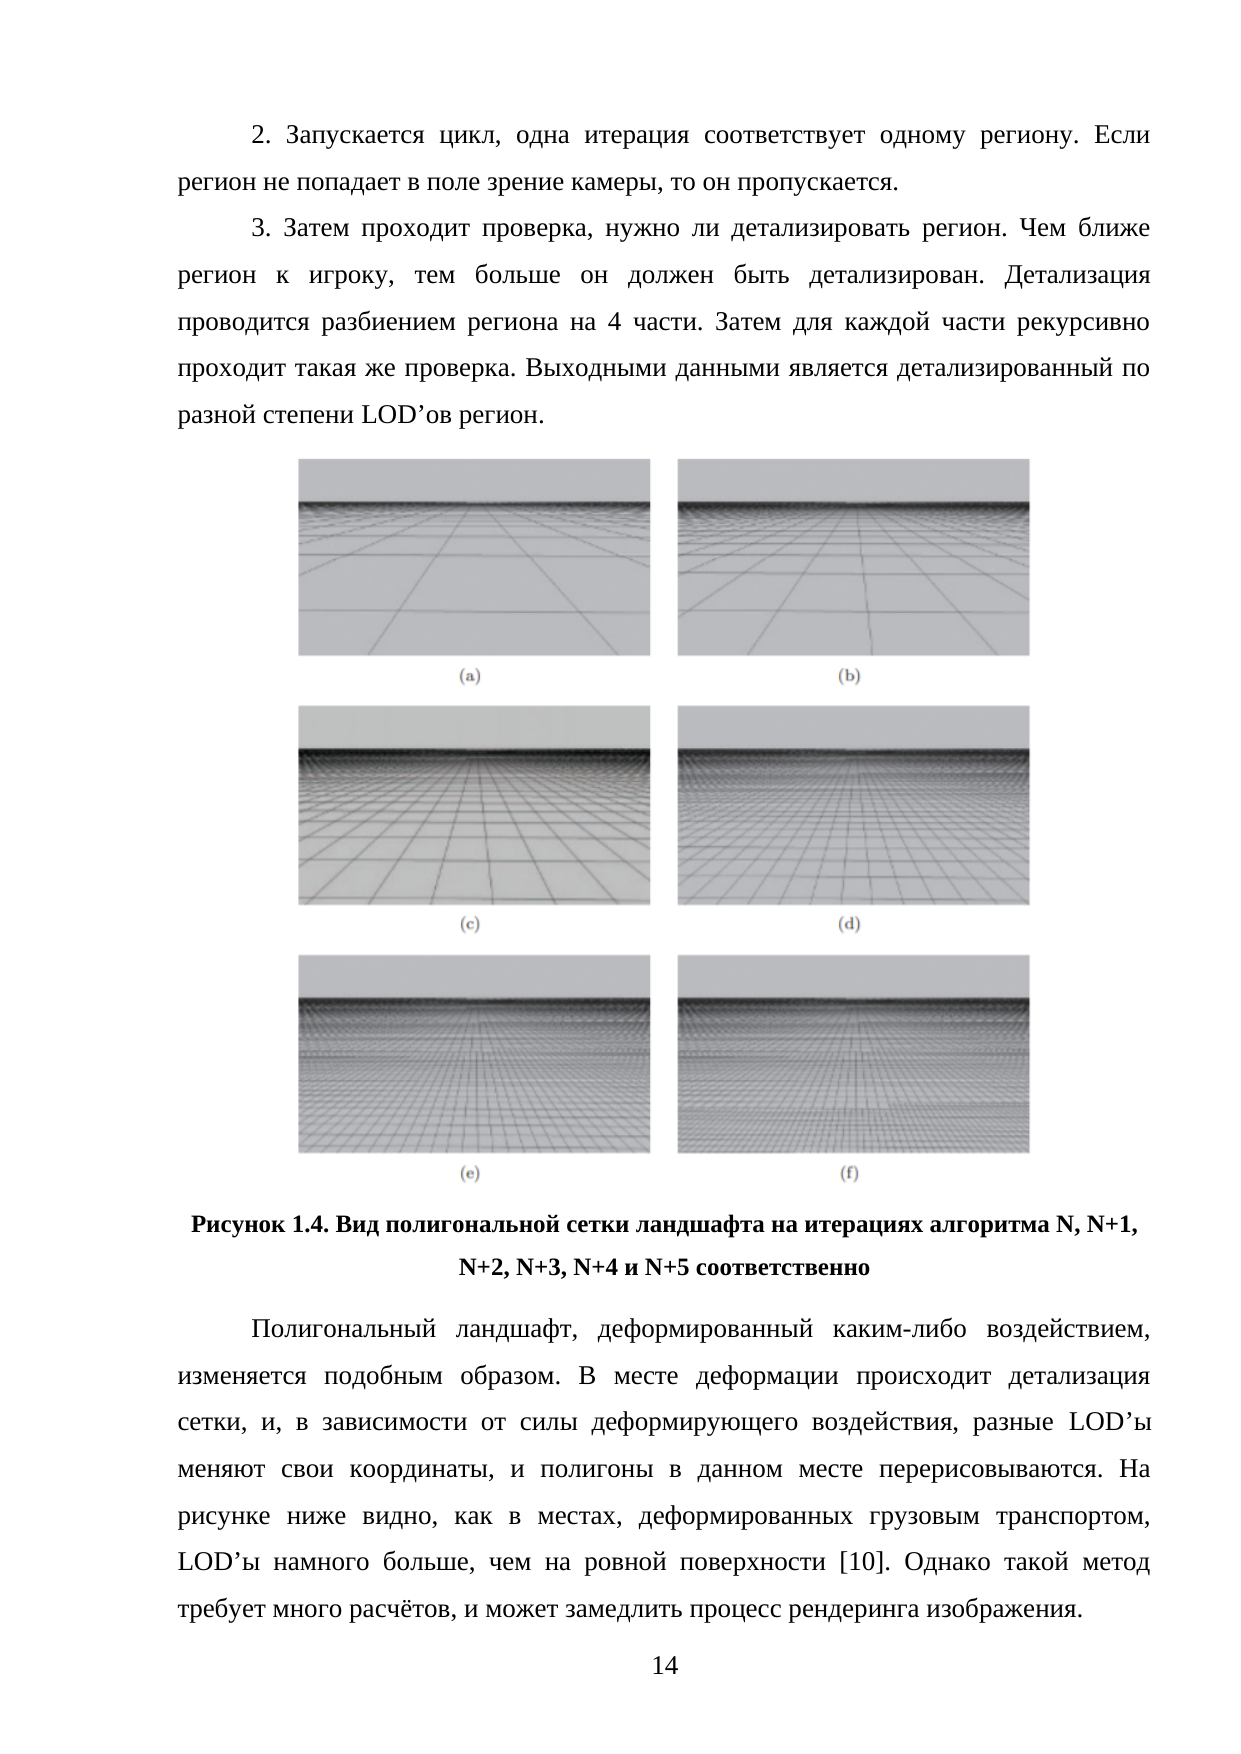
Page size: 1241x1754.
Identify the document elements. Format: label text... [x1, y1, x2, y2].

text 2. Запускается цикл, одна итерация соответствует одному региону. Если регион не попадает в поле зрение камеры, то он пропускается. [177, 118, 1152, 196]
picture [286, 444, 1042, 1194]
text 3. Затем проходит проверка, нужно ли детализировать регион. Чем ближе регион к игроку, тем больше он должен быть детализирован. Детализация проводится разбиением региона на 4 части. Затем для каждой части рекурсивно проходит такая же проверка. Выходными данными является детализированный по разной степени LOD’ов регион. [177, 211, 1152, 429]
text Рисунок 1.4. Вид полигональной сетки ландшафта на итерациях алгоритма N, N+1, N+2, N+3, N+4 и N+5 соответственно [177, 1209, 1152, 1281]
text Полигональный ландшафт, деформированный каким-либо воздействием, изменяется подобным образом. В месте деформации происходит детализация сетки, и, в зависимости от силы деформирующего воздействия, разные LOD’ы меняют свои координаты, и полигоны в данном месте перерисовываются. На рисунке ниже видно, как в местах, деформированных грузовым транспортом, LOD’ы намного больше, чем на ровной поверхности [10]. Однако такой метод требует много расчётов, и может замедлить процесс рендеринга изображения. [177, 1312, 1152, 1623]
